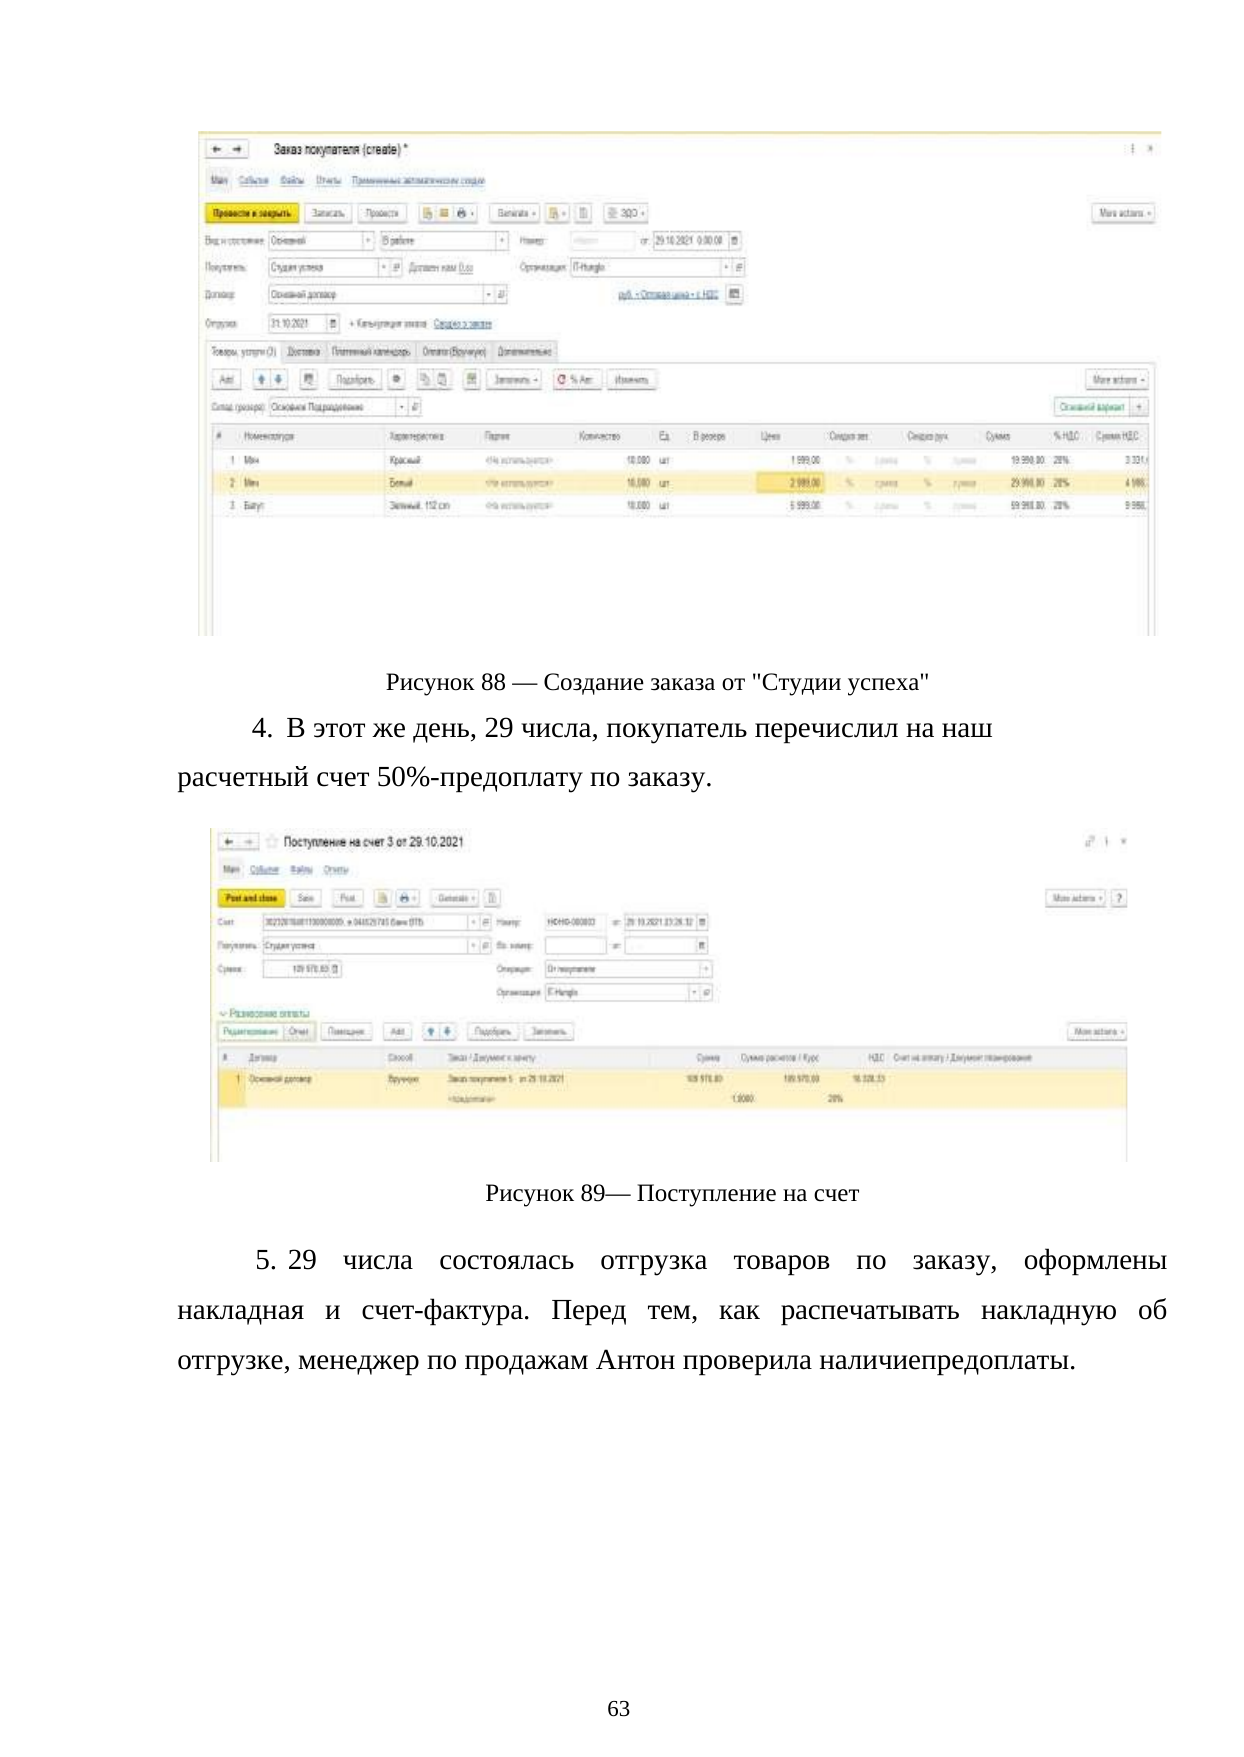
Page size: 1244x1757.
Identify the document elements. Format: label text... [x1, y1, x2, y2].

picture [198, 131, 1162, 636]
text Рисунок 88 — Создание заказа от "Студии успеха" [386, 667, 1223, 696]
list 29 числа состоялась отгрузка товаров по заказу, оформлены накладная и счет-фактура. Перед тем, как распечатывать накладную об отгрузке, менеджер по продажам Антон проверила наличиепредоплаты. [177, 1242, 1168, 1376]
list В этот же день, 29 числа, покупатель перечислил на наш расчетный счет 50%-предоплату по заказу. [177, 710, 1131, 793]
text Рисунок 89— Поступление на счет [251, 1162, 1093, 1206]
picture [210, 828, 1128, 1162]
